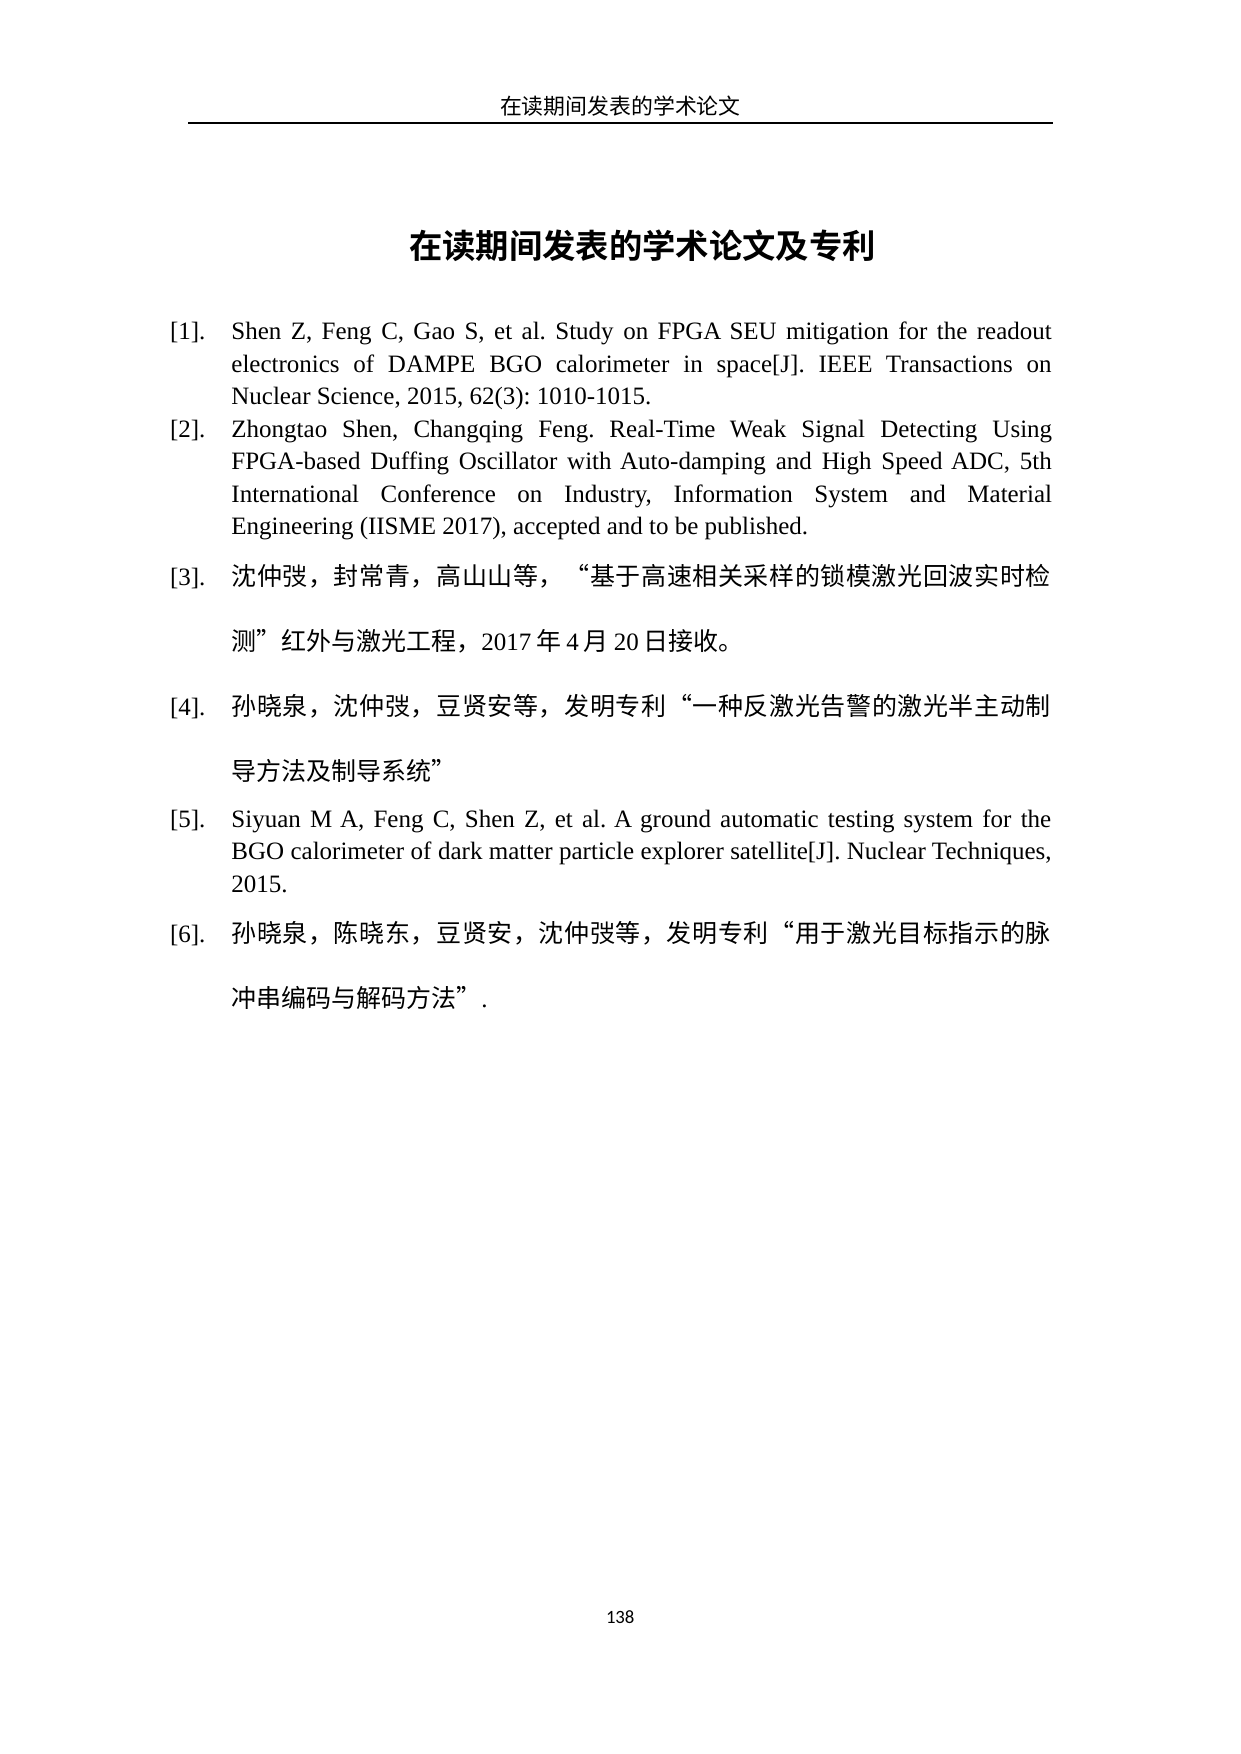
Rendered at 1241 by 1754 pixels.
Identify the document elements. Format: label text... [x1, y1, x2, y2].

list 孙晓泉，沈仲弢，豆贤安等，发明专利“一种反激光告警的激光半主动制导方法及制导系统” [187, 672, 1053, 802]
list Shen Z, Feng C, Gao S, et al. Study on FPGA SEU mitigation for the readout electronics of DAMPE BGO calorimeter in space[J]. IEEE Transactions on Nuclear Science, 2015, 62(3): 1010-1015. [187, 314, 1053, 412]
list 沈仲弢，封常青，高山山等，“基于高速相关采样的锁模激光回波实时检测”红外与激光工程，2017年4月20日接收。 [187, 542, 1053, 672]
subtitle 在读期间发表的学术论文及专利 [232, 212, 1053, 277]
list 孙晓泉，陈晓东，豆贤安，沈仲弢等，发明专利“用于激光目标指示的脉冲串编码与解码方法”. [187, 899, 1053, 1029]
list Siyuan M A, Feng C, Shen Z, et al. A ground automatic testing system for the BGO calorimeter of dark matter particle explorer satellite[J]. Nuclear Techniques, 2015. [187, 802, 1053, 899]
list Zhongtao Shen, Changqing Feng. Real-Time Weak Signal Detecting Using FPGA-based Duffing Oscillator with Auto-damping and High Speed ADC, 5th International Conference on Industry, Information System and Material Engineering (IISME 2017), accepted and to be published. [187, 412, 1053, 542]
